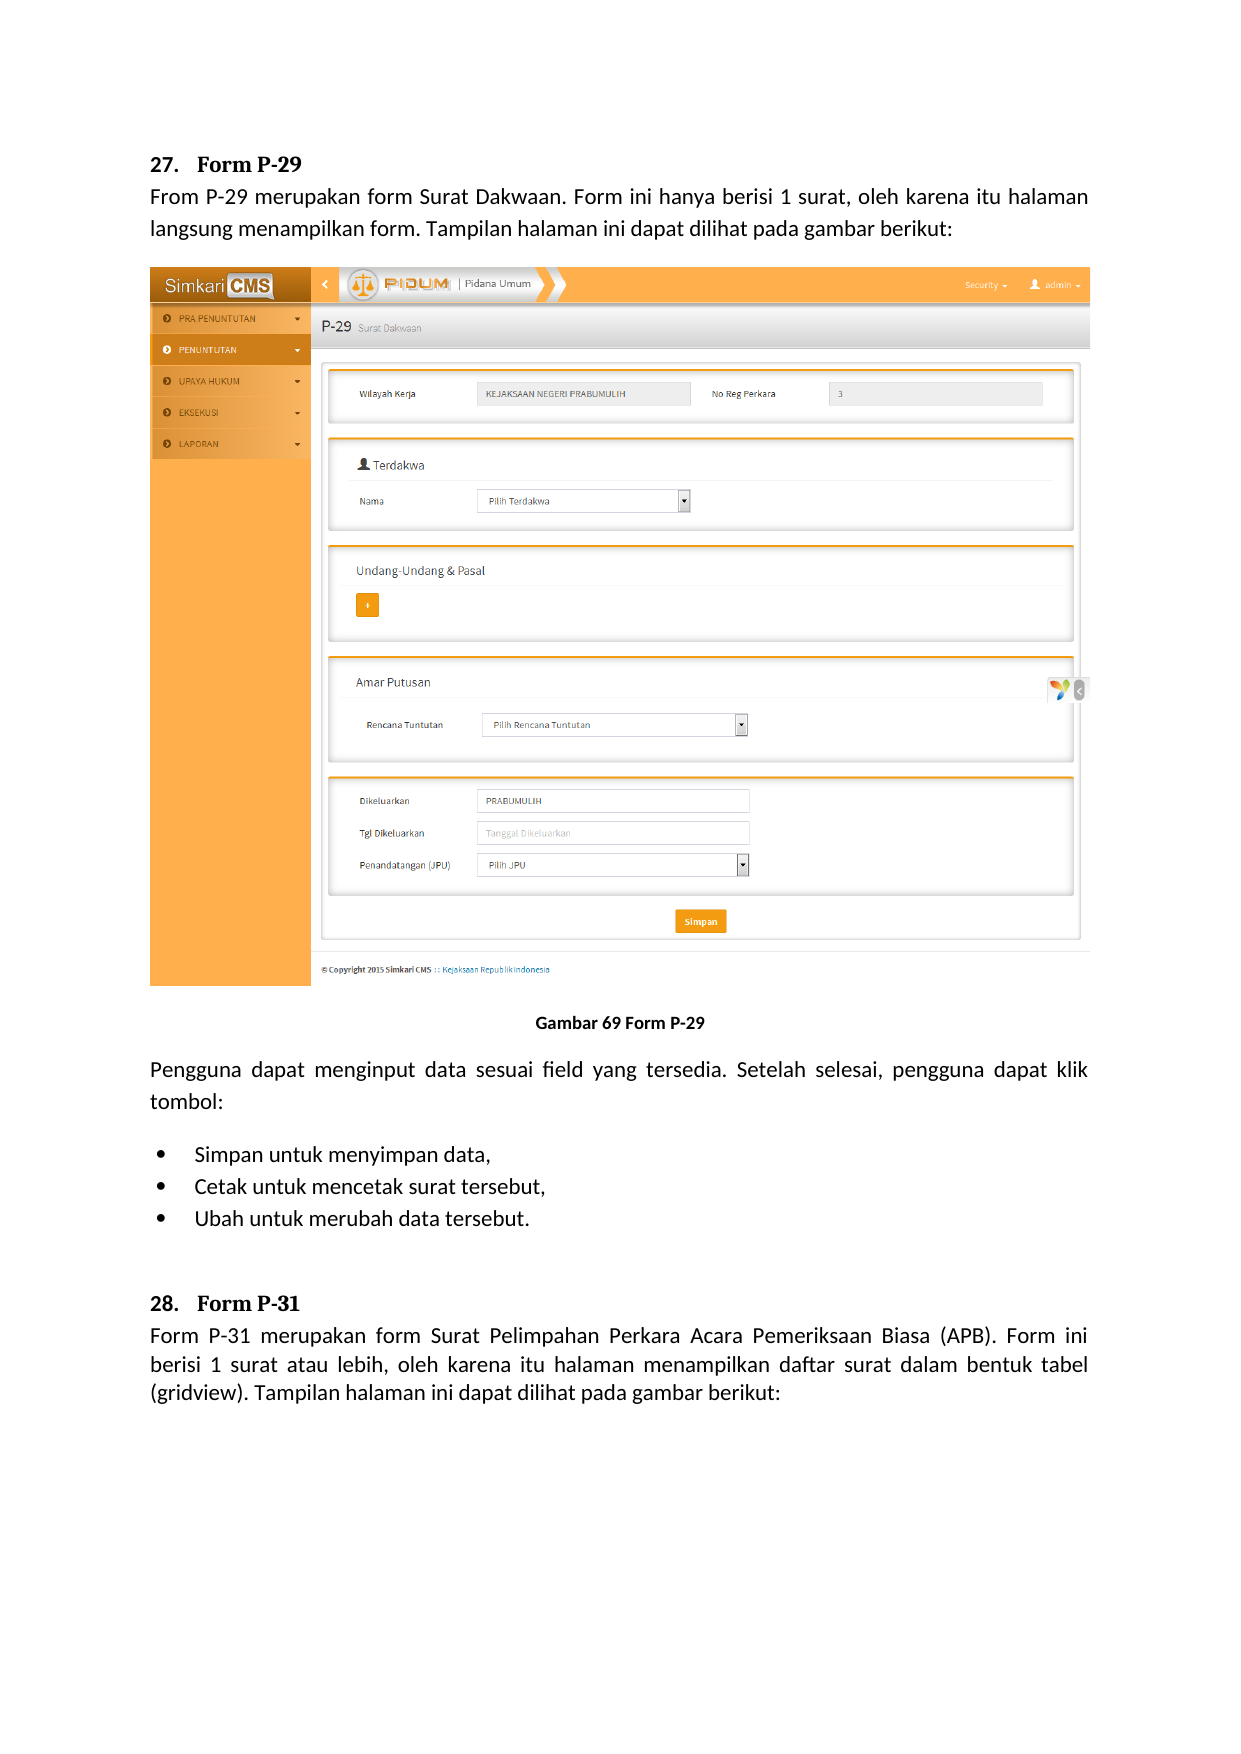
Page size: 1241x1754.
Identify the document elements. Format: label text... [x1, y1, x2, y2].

list Ubah untuk merubah data tersebut. [157, 1204, 1090, 1232]
text Gambar 69 Form P-29 [150, 1011, 1090, 1034]
text Pengguna dapat menginput data sesuai field yang tersedia. Setelah selesai, pengguna dapat klik tombol: [150, 1055, 1090, 1115]
subtitle Form P-29 [150, 150, 1090, 178]
text From P-29 merupakan form Surat Dakwaan. Form ini hanya berisi 1 surat, oleh karena itu halaman langsung menampilkan form. Tampilan halaman ini dapat dilihat pada gambar berikut: [150, 182, 1090, 242]
list Simpan untuk menyimpan data, [157, 1140, 1090, 1168]
text Form P-31 merupakan form Surat Pelimpahan Perkara Acara Pemeriksaan Biasa (APB). Form ini berisi 1 surat atau lebih, oleh karena itu halaman menampilkan daftar surat dalam bentuk tabel (gridview). Tampilan halaman ini dapat dilihat pada gambar berikut: [150, 1322, 1090, 1406]
list Cetak untuk mencetak surat tersebut, [157, 1172, 1090, 1200]
picture [150, 267, 1091, 986]
subtitle Form P-31 [150, 1289, 1090, 1317]
